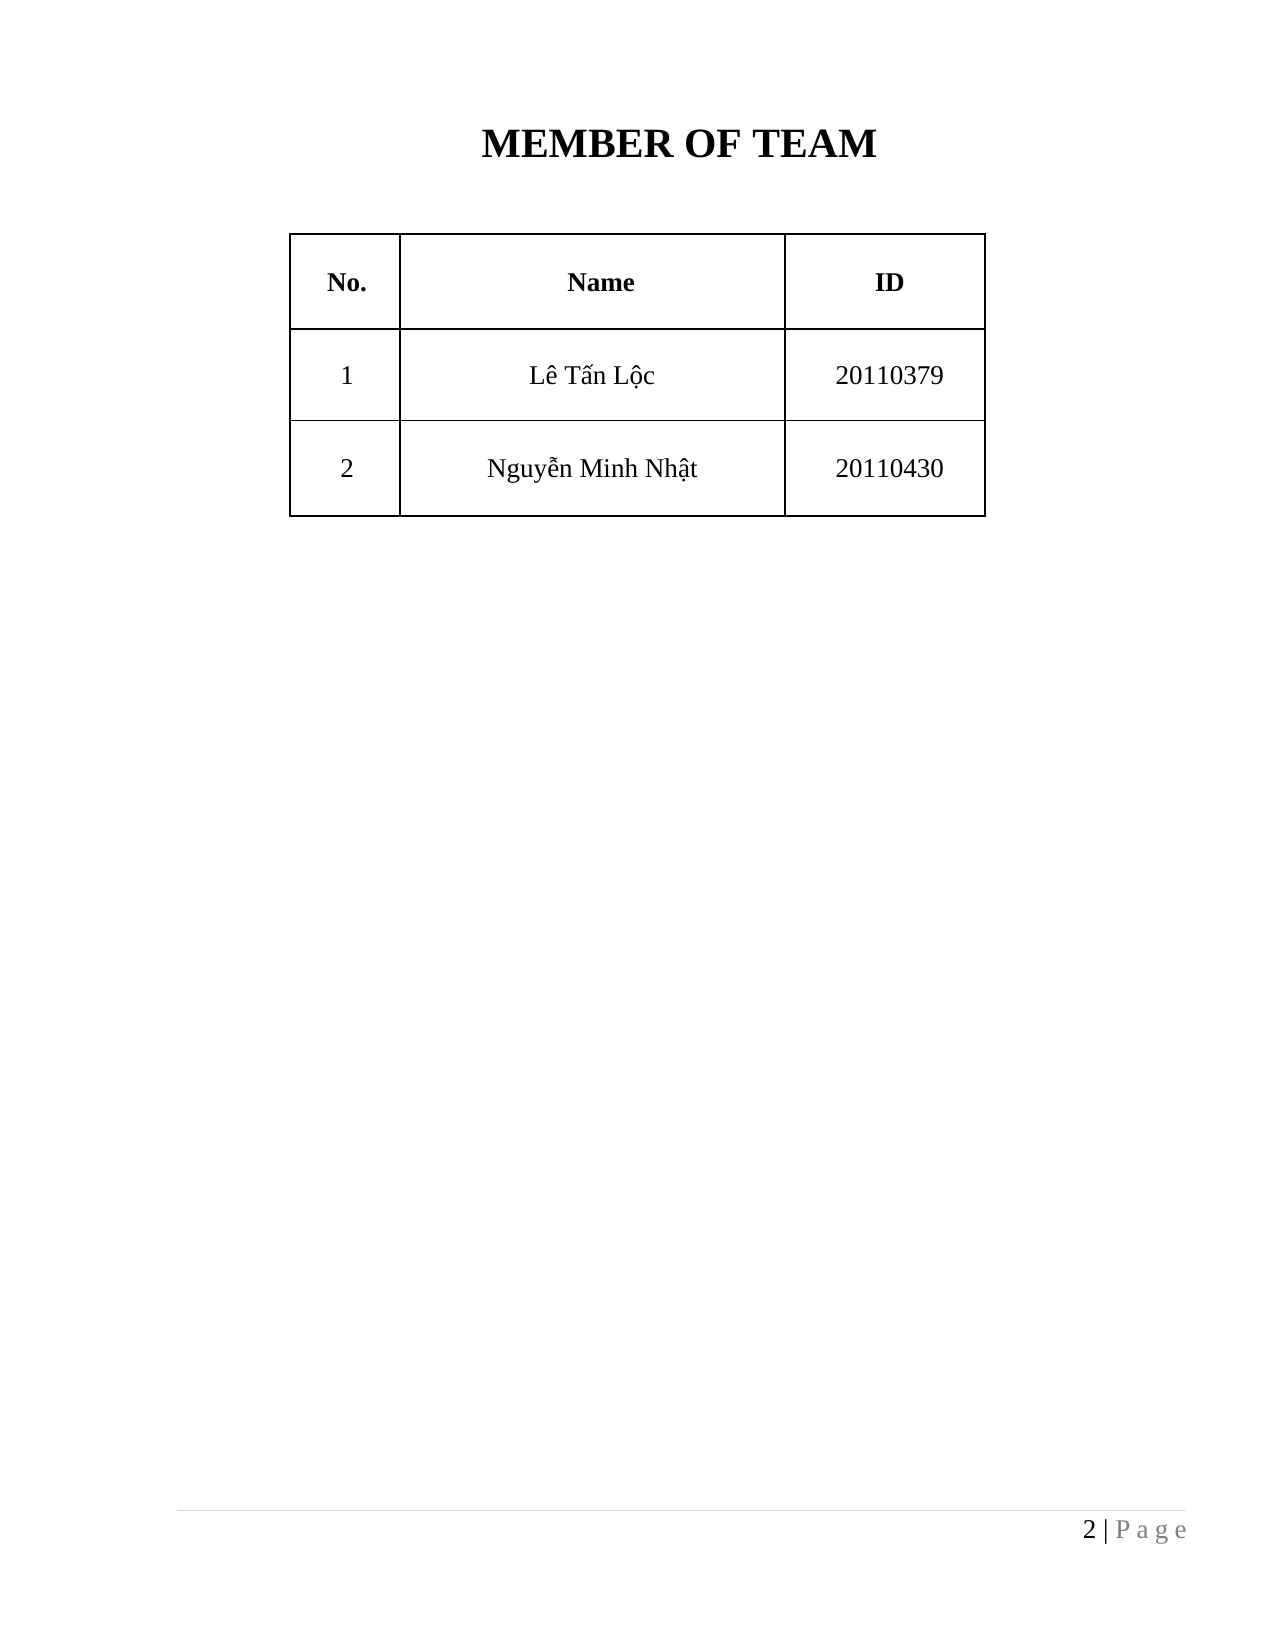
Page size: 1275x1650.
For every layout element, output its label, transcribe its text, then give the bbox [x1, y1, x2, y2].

table_header Name [401, 235, 784, 328]
table_cell 2 [291, 421, 399, 514]
text MEMBER OF TEAM [177, 118, 1181, 166]
table_header ID [786, 235, 984, 328]
table_header No. [291, 235, 399, 328]
table_cell 20110430 [786, 421, 984, 514]
table_cell Lê Tấn Lộc [401, 330, 784, 420]
table_cell Nguyễn Minh Nhật [401, 421, 784, 514]
table_cell 1 [291, 330, 399, 420]
table_cell 20110379 [786, 330, 984, 420]
